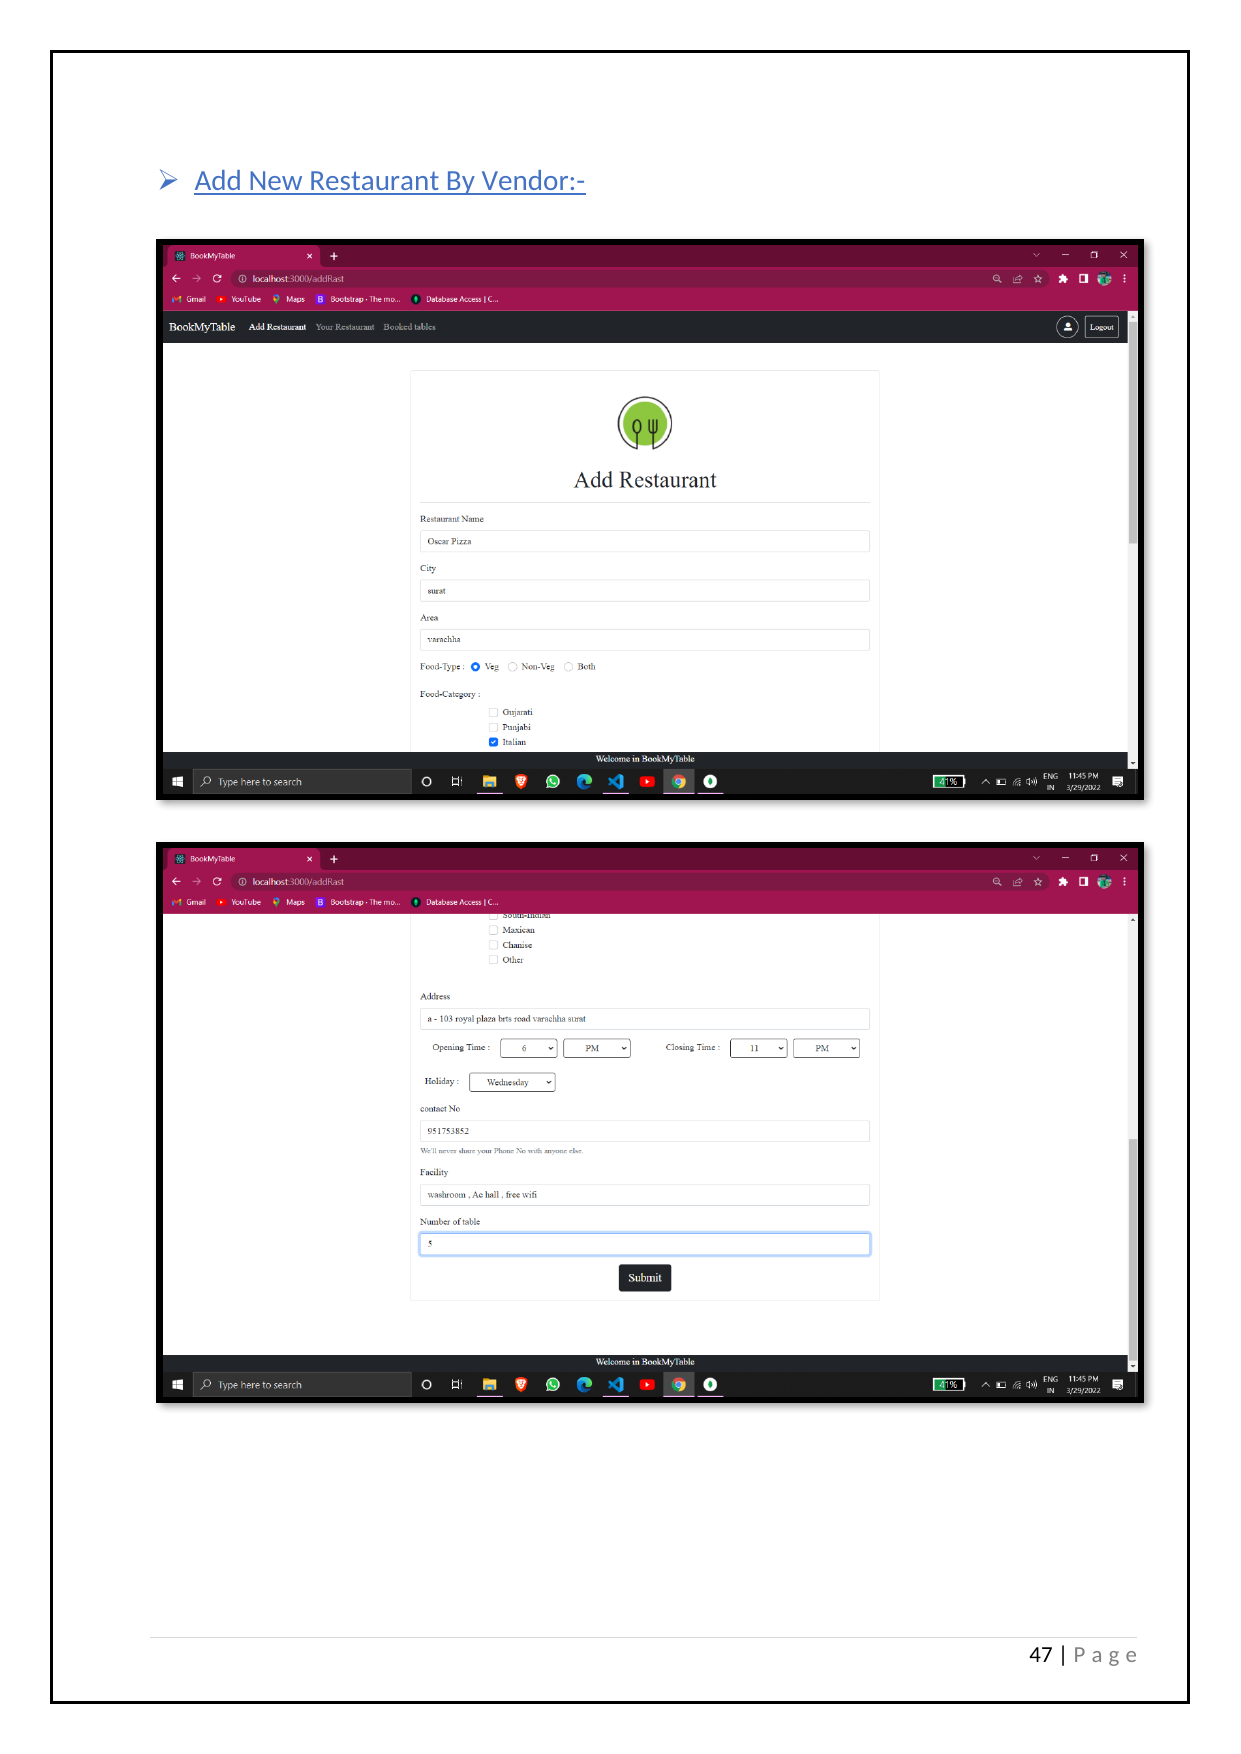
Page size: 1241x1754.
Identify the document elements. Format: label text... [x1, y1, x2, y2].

list Add New Restaurant By Vendor:- [157, 162, 1137, 198]
picture [163, 848, 1138, 1397]
picture [163, 245, 1138, 794]
